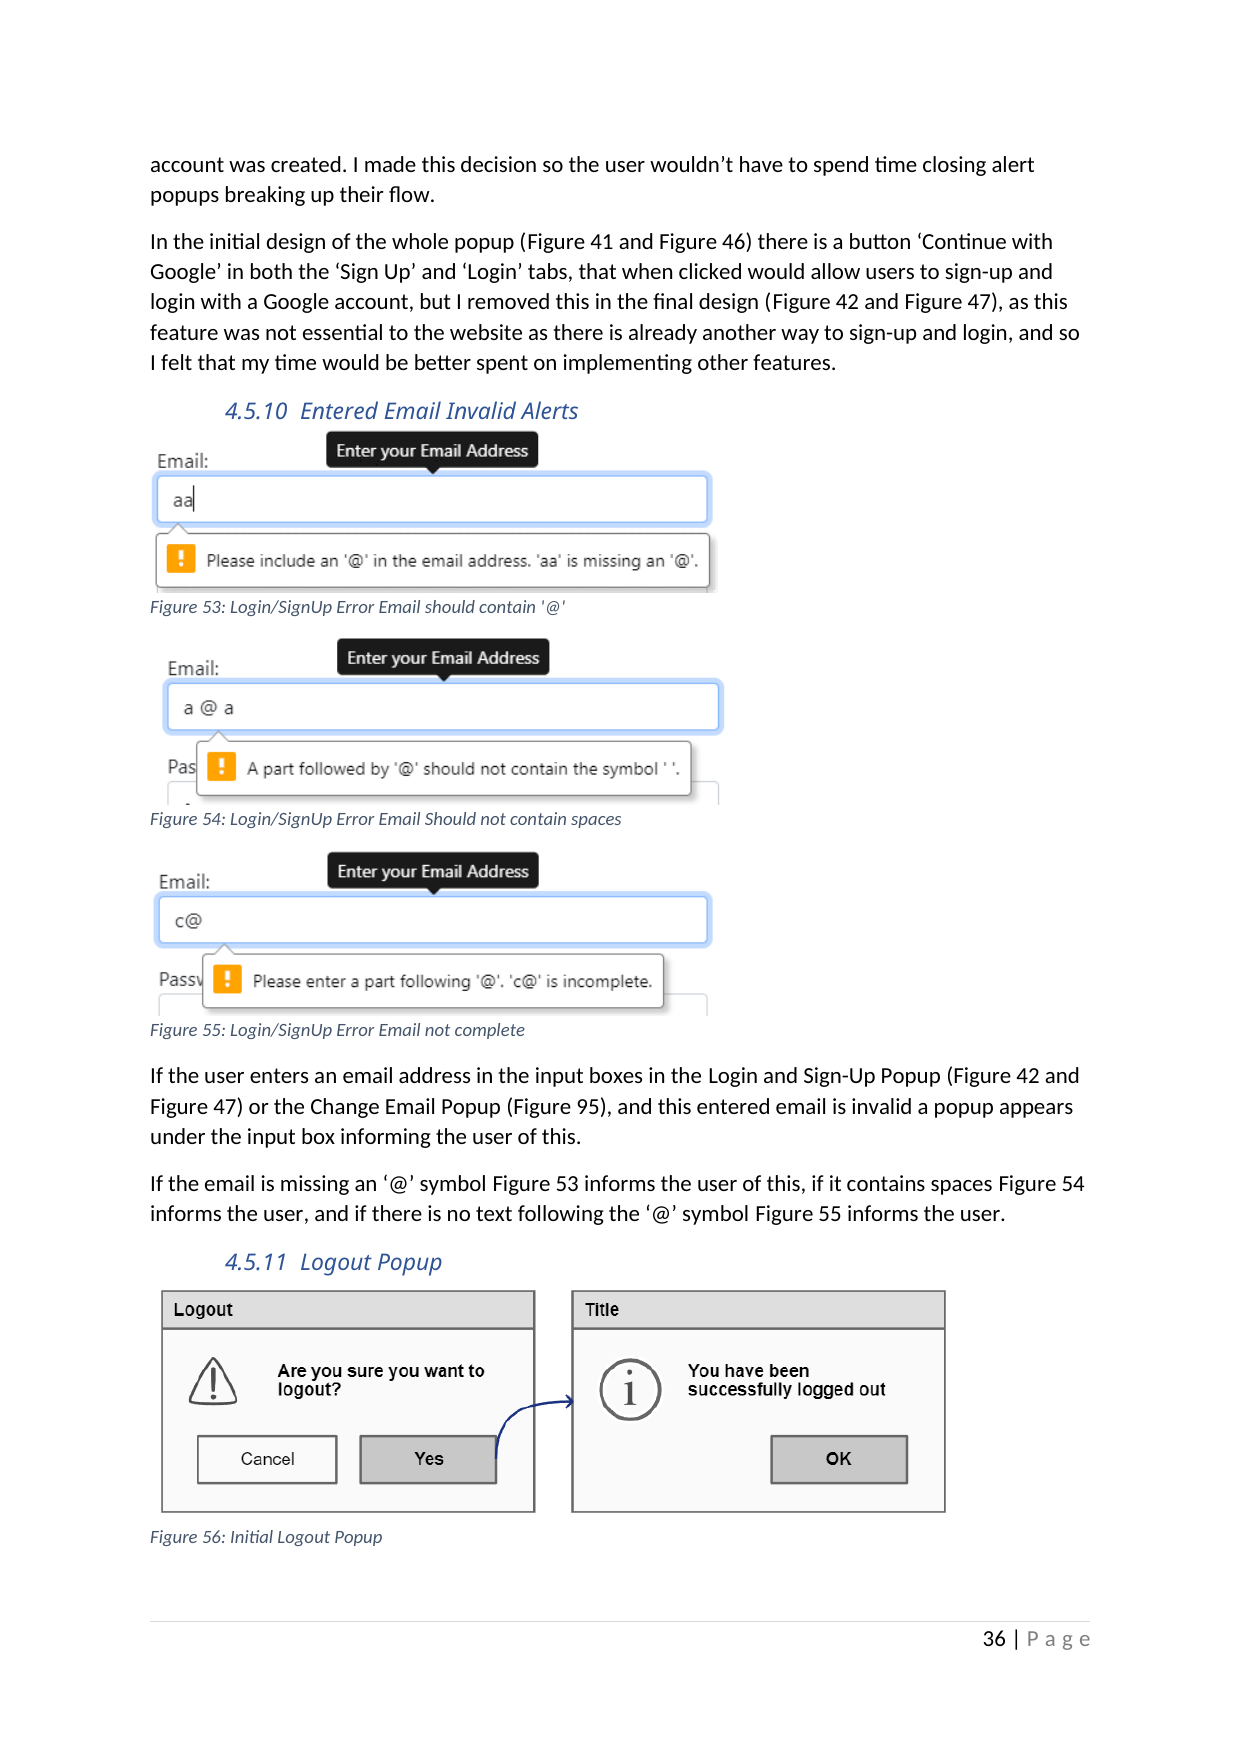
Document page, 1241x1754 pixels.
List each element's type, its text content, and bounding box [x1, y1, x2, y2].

picture [150, 850, 719, 1016]
text If the user enters an email address in the input boxes in the Login and Sign-Up Popup (Figure 42 and Figure 47) or the Change Email Popup (Figure 95), and this entered email is invalid a popup appears under the input box informing the user of this. [150, 1062, 1090, 1150]
text Figure : Login/SignUp Error Email not complete [150, 1018, 1090, 1041]
subtitle Entered Email Invalid Alerts [225, 395, 1090, 426]
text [150, 150, 1090, 208]
text Figure : Login/SignUp Error Email should contain '@' [150, 595, 1090, 618]
subtitle Logout Popup [225, 1246, 1090, 1277]
picture [150, 638, 733, 805]
text Figure : Login/SignUp Error Email Should not contain spaces [150, 807, 1090, 829]
text If the email is missing an ‘@’ symbol Figure 53 informs the user of this, if it contains spaces Figure 54 informs the user, and if there is no text following the ‘@’ symbol Figure 55 informs the user. [150, 1169, 1090, 1227]
text Figure : Initial Logout Popup [150, 1526, 1090, 1548]
picture [150, 428, 719, 593]
text In the initial design of the whole popup (Figure 41 and Figure 46) there is a button ‘Continue with Google’ in both the ‘Sign Up’ and ‘Login’ tabs, that when clicked would allow users to sign-up and login with a Google account, but I removed this in the final design (Figure 42 and Figure 47), as this feature was not essential to the website as there is already another way to sign-up and login, and so I felt that my time would be better spent on implementing other features. [150, 227, 1090, 376]
picture [150, 1279, 958, 1524]
